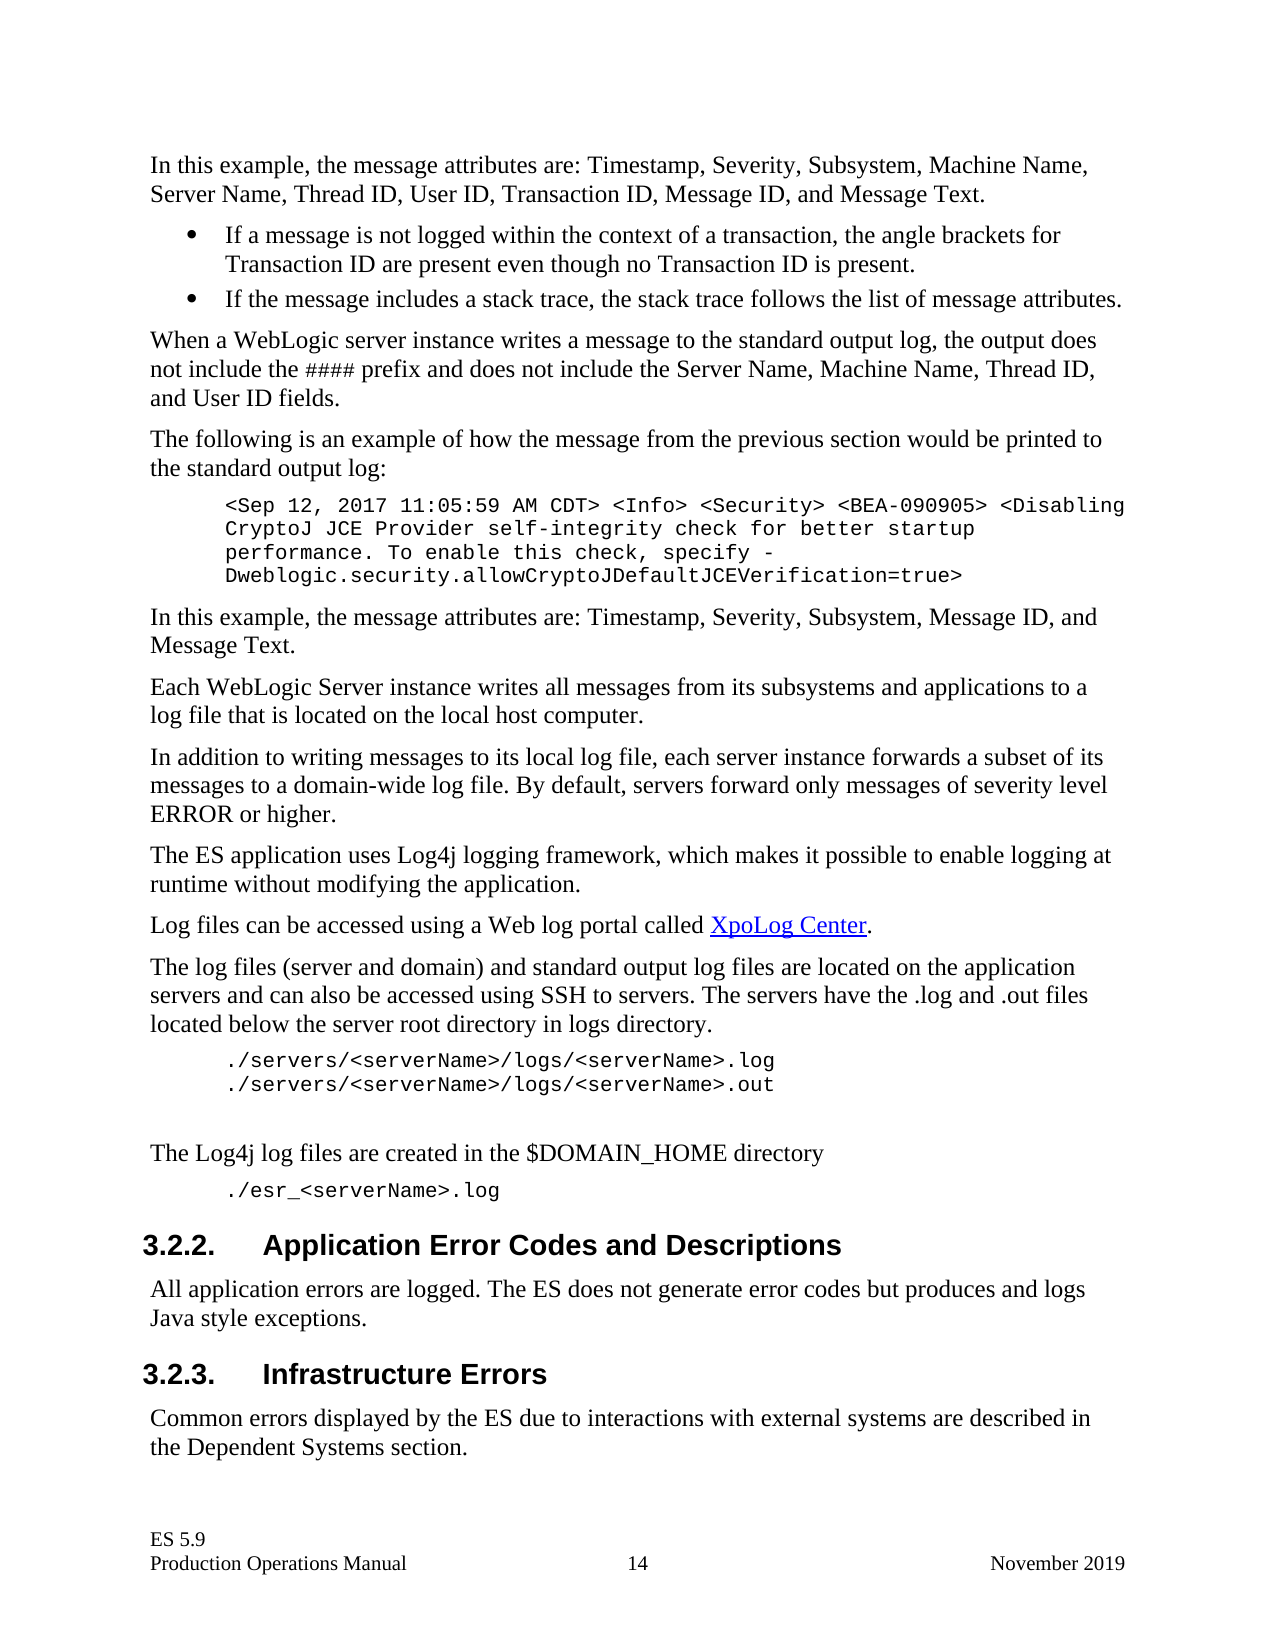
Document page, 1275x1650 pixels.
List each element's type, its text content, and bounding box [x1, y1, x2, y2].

text The ES application uses Log4j logging framework, which makes it possible to enable logging at runtime without modifying the application. [150, 840, 1125, 898]
subtitle Infrastructure Errors [142, 1357, 1125, 1391]
text The Log4j log files are created in the $DOMAIN_HOME directory [150, 1138, 1125, 1167]
text In this example, the message attributes are: Timestamp, Severity, Subsystem, Machine Name, Server Name, Thread ID, User ID, Transaction ID, Message ID, and Message Text. [150, 150, 1125, 207]
text ./servers/<serverName>/logs/<serverName>.log [225, 1050, 1125, 1074]
text The following is an example of how the message from the previous section would be printed to the standard output log: [150, 424, 1125, 482]
text Common errors displayed by the ES due to interactions with external systems are described in the Dependent Systems section. [150, 1403, 1125, 1461]
text In addition to writing messages to its local log file, each server instance forwards a subset of its messages to a domain-wide log file. By default, servers forward only messages of severity level ERROR or higher. [150, 742, 1125, 828]
text Each WebLogic Server instance writes all messages from its subsystems and applications to a log file that is located on the local host computer. [150, 672, 1125, 729]
text ./esr_<serverName>.log [225, 1180, 1125, 1203]
text All application errors are logged. The ES does not generate error codes but produces and logs Java style exceptions. [150, 1274, 1125, 1332]
text Log files can be accessed using a Web log portal called XpoLog Center. [150, 910, 1125, 939]
text If a message is not logged within the context of a transaction, the angle brackets for Transaction ID are present even though no Transaction ID is present. [187, 220, 1125, 277]
text The log files (server and domain) and standard output log files are located on the application servers and can also be accessed using SSH to servers. The servers have the .log and .out files located below the server root directory in logs directory. [150, 952, 1125, 1038]
subtitle Application Error Codes and Descriptions [142, 1228, 1125, 1262]
text <Sep 12, 2017 11:05:59 AM CDT> <Info> <Security> <BEA-090905> <Disabling CryptoJ JCE Provider self-integrity check for better startup performance. To enable this check, specify -Dweblogic.security.allowCryptoJDefaultJCEVerification=true> [225, 494, 1125, 589]
text If the message includes a stack trace, the stack trace follows the list of message attributes. [187, 284, 1125, 312]
text ./servers/<serverName>/logs/<serverName>.out [225, 1074, 1125, 1098]
text In this example, the message attributes are: Timestamp, Severity, Subsystem, Message ID, and Message Text. [150, 602, 1125, 659]
text When a WebLogic server instance writes a message to the standard output log, the output does not include the #### prefix and does not include the Server Name, Machine Name, Thread ID, and User ID fields. [150, 325, 1125, 412]
